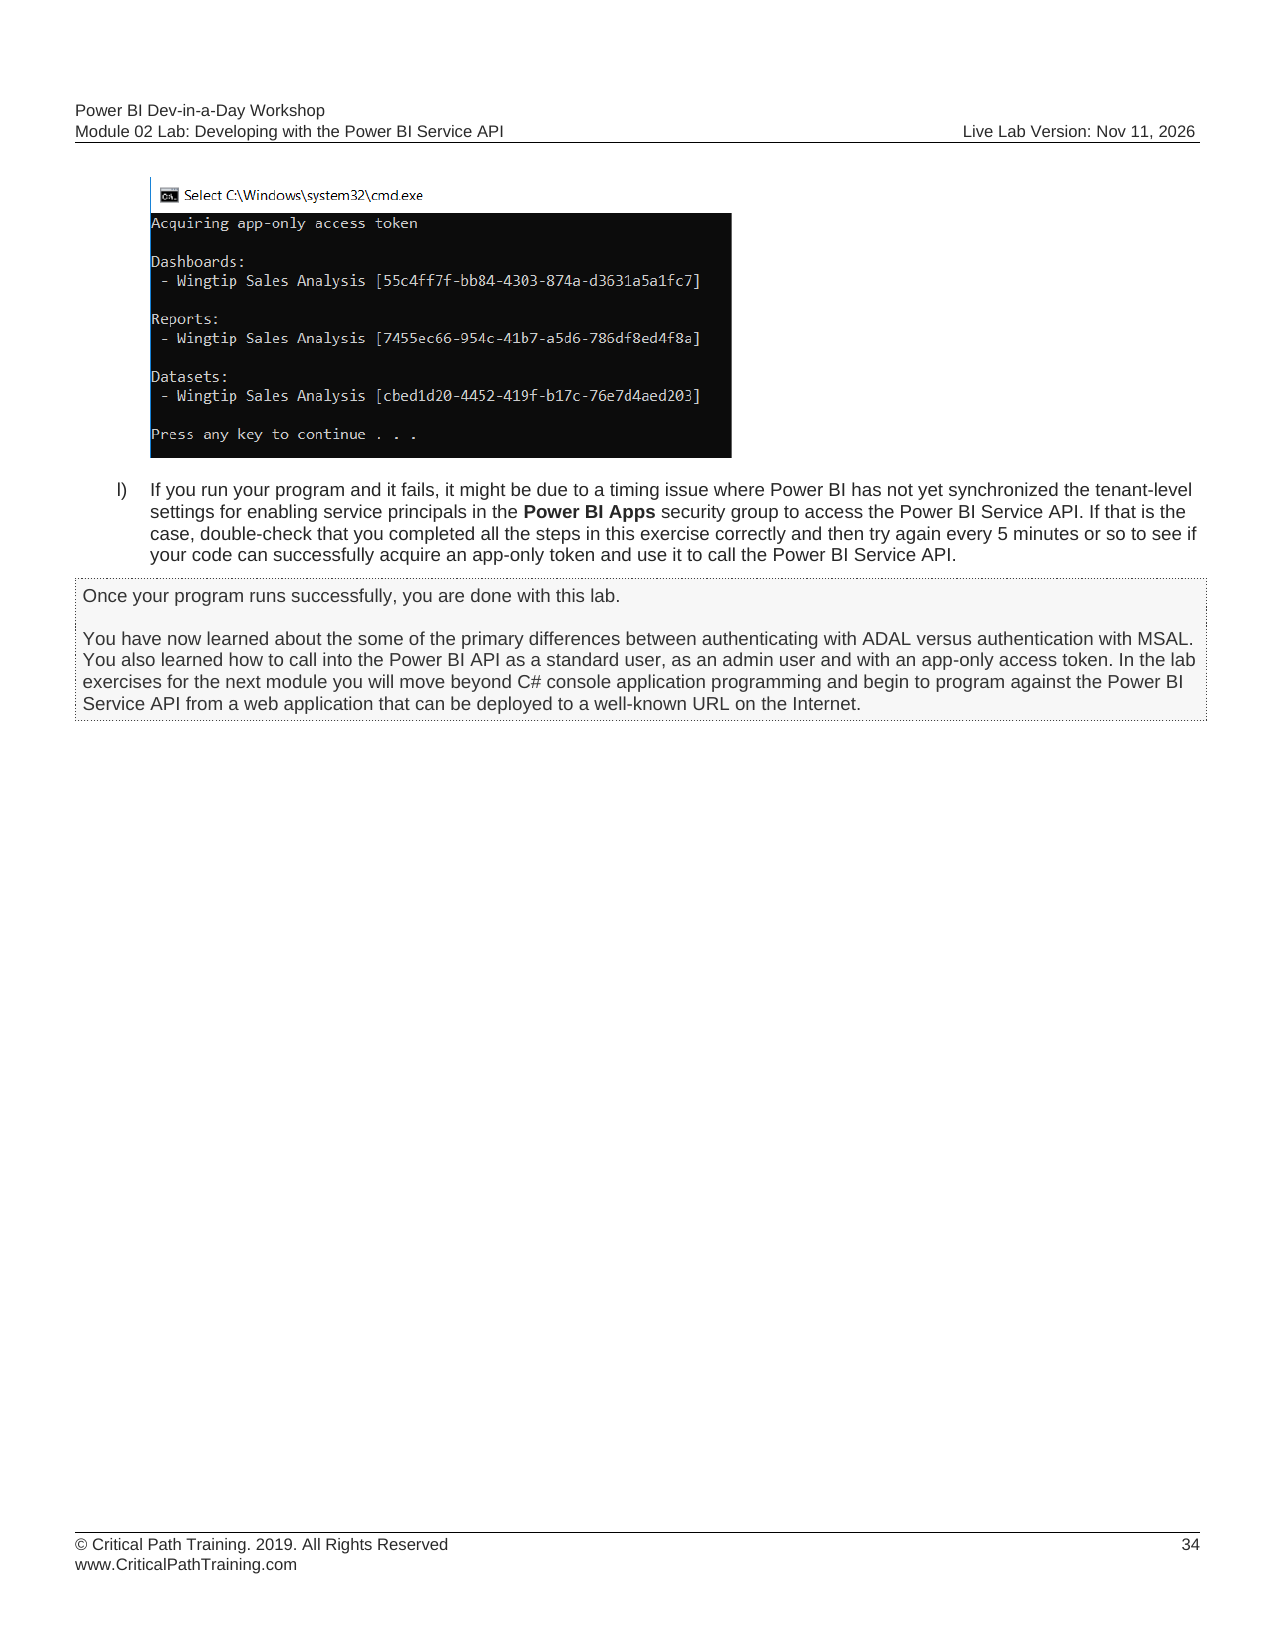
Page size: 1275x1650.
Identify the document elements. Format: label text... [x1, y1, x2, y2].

text Once your program runs successfully, you are done with this lab. [75, 578, 1207, 607]
text If you run your program and it fails, it might be due to a timing issue where Power BI has not yet synchronized the tenant-level settings for enabling service principals in the Power BI Apps security group to access the Power BI Service API. If that is the case, double-check that you completed all the steps in this exercise correctly and then try again every 5 minutes or so to see if your code can successfully acquire an app-only token and use it to call the Power BI Service API. [117, 479, 1200, 566]
text You have now learned about the some of the primary differences between authenticating with ADAL versus authentication with MSAL. You also learned how to call into the Power BI API as a standard user, as an admin user and with an app-only access token. In the lab exercises for the next module you will move beyond C# console application programming and begin to program against the Power BI Service API from a web application that can be deployed to a well-known URL on the Internet. [75, 620, 1207, 721]
picture [150, 177, 732, 458]
